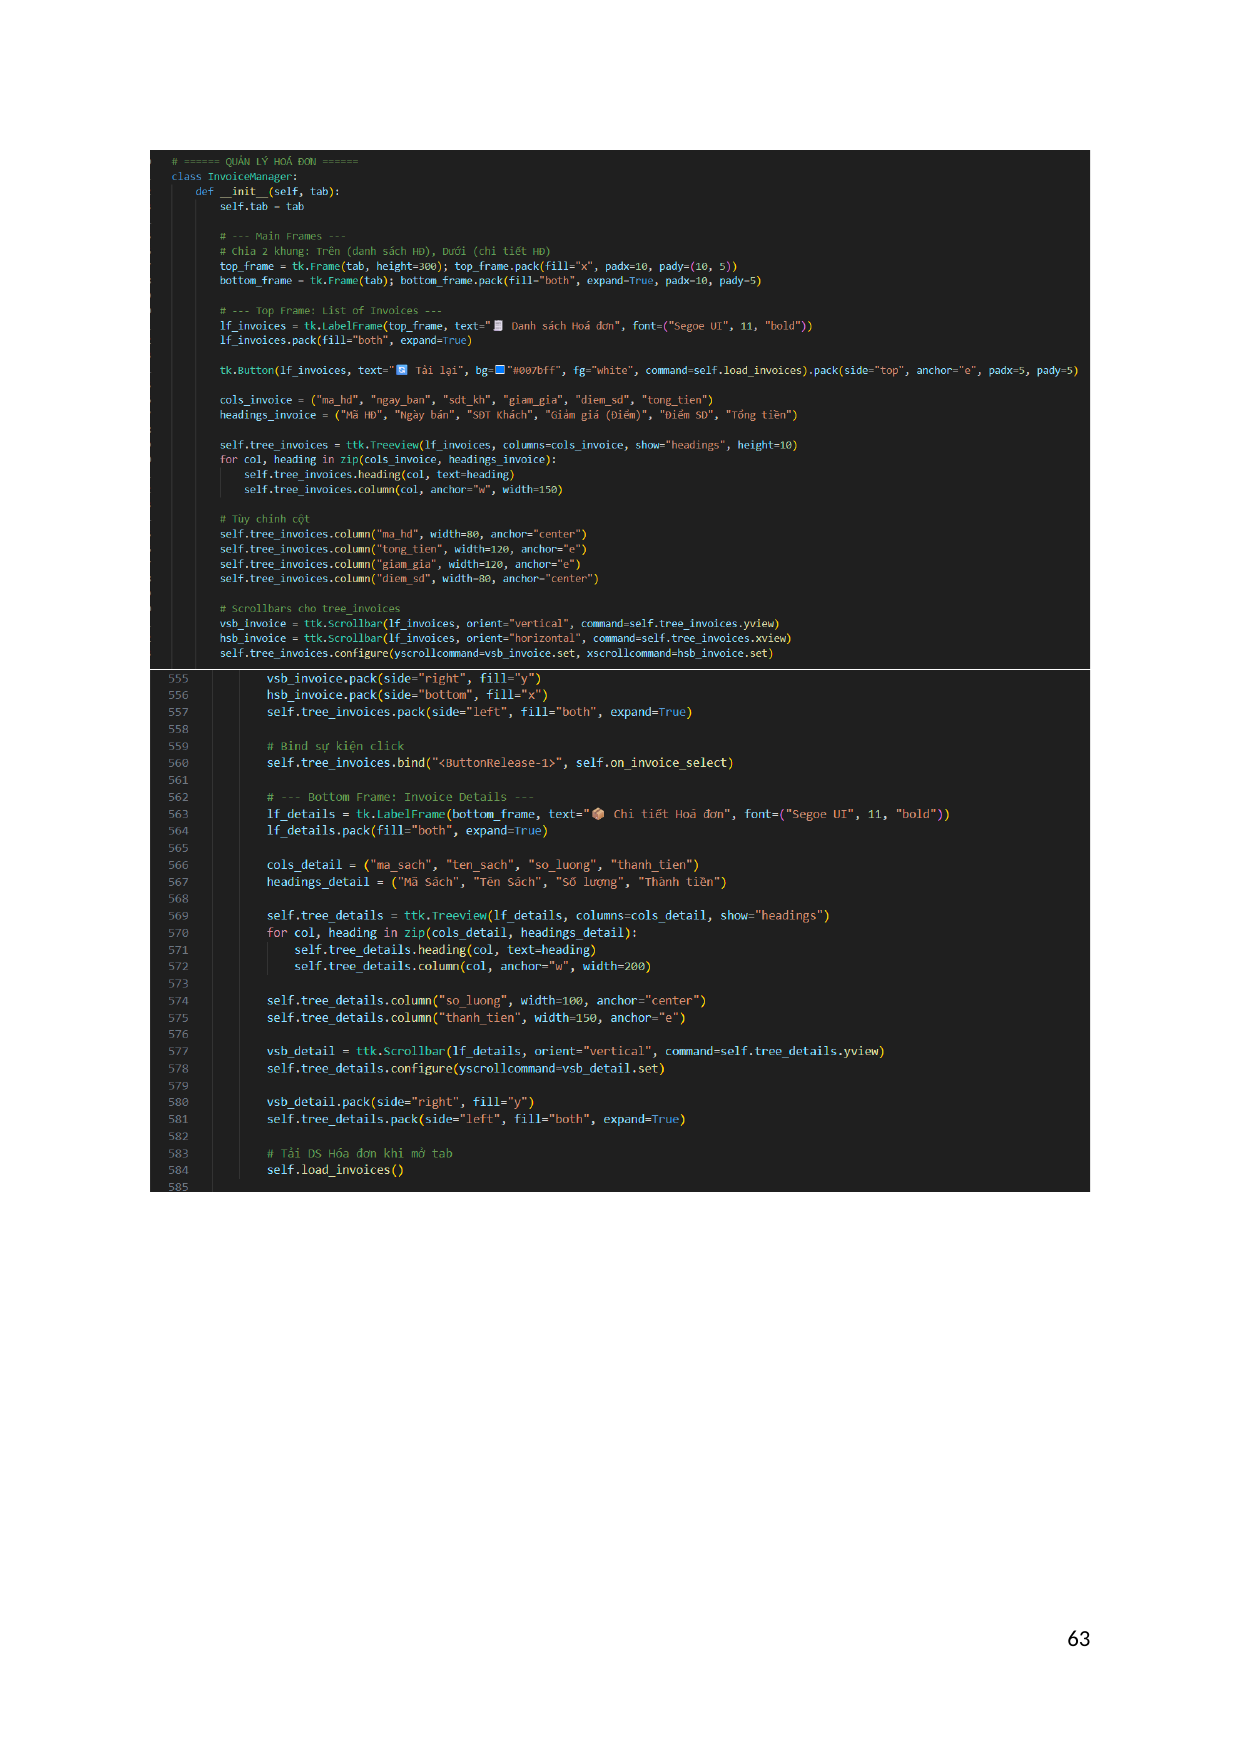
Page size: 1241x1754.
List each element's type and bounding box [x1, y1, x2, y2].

picture [150, 670, 1091, 1192]
picture [150, 150, 1091, 669]
